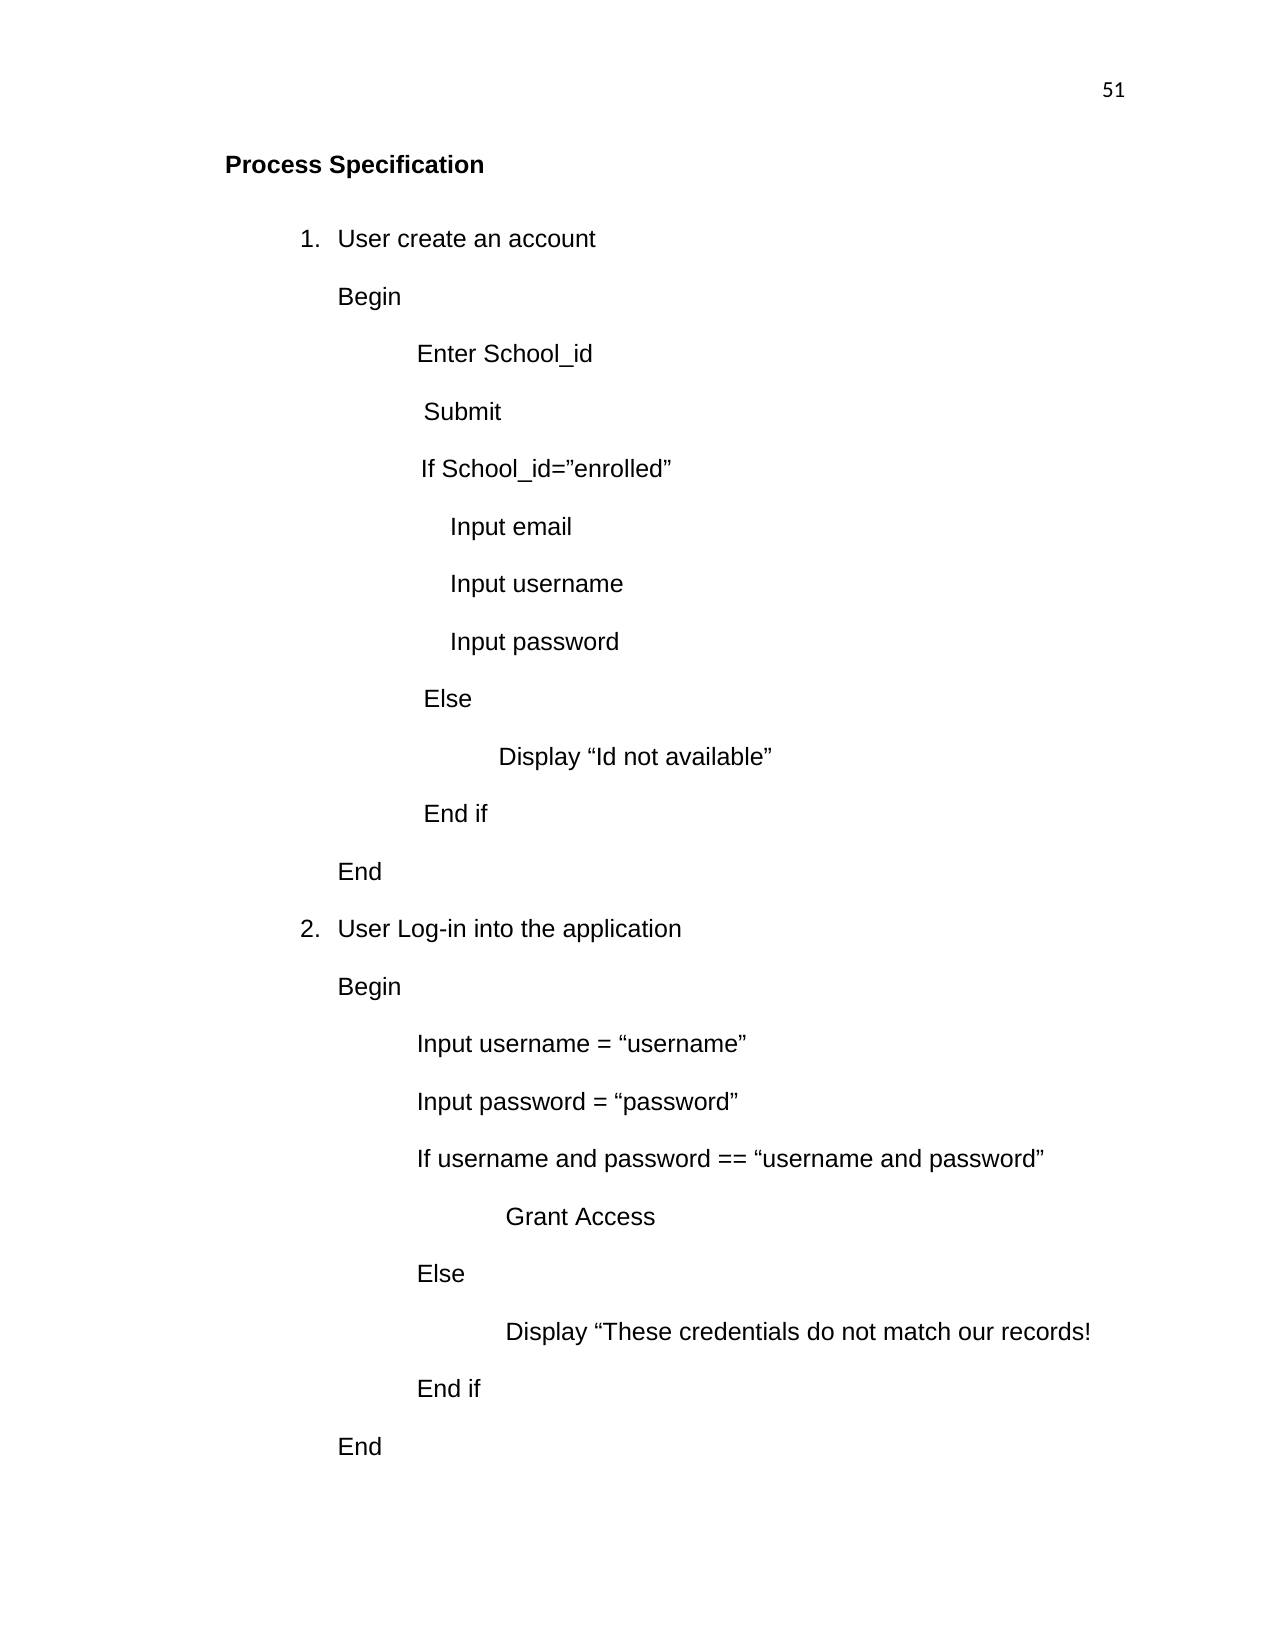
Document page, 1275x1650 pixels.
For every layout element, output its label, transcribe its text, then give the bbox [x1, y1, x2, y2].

list Input username = “username” [337, 1029, 1125, 1058]
list End if [337, 799, 1125, 828]
list End [337, 1432, 1125, 1460]
list User create an account [300, 224, 1125, 253]
list Grant Access [337, 1202, 1125, 1230]
list If School_id=”enrolled” [337, 454, 1125, 483]
list Display “Id not available” [337, 742, 1125, 770]
list Input username [337, 569, 1125, 598]
list If username and password == “username and password” [337, 1144, 1125, 1173]
list Input email [337, 512, 1125, 540]
list Input password = “password” [337, 1087, 1125, 1115]
text Process Specification [225, 150, 1125, 179]
list Enter School_id [337, 339, 1125, 368]
list End [337, 857, 1125, 885]
list Begin [337, 972, 1125, 1000]
list Else [337, 1259, 1125, 1288]
list User Log-in into the application [300, 914, 1125, 943]
list Submit [337, 397, 1125, 425]
list Else [337, 684, 1125, 713]
list End if [337, 1374, 1125, 1403]
list Input password [337, 627, 1125, 655]
list Display “These credentials do not match our records! [337, 1317, 1125, 1345]
list Begin [337, 282, 1125, 310]
